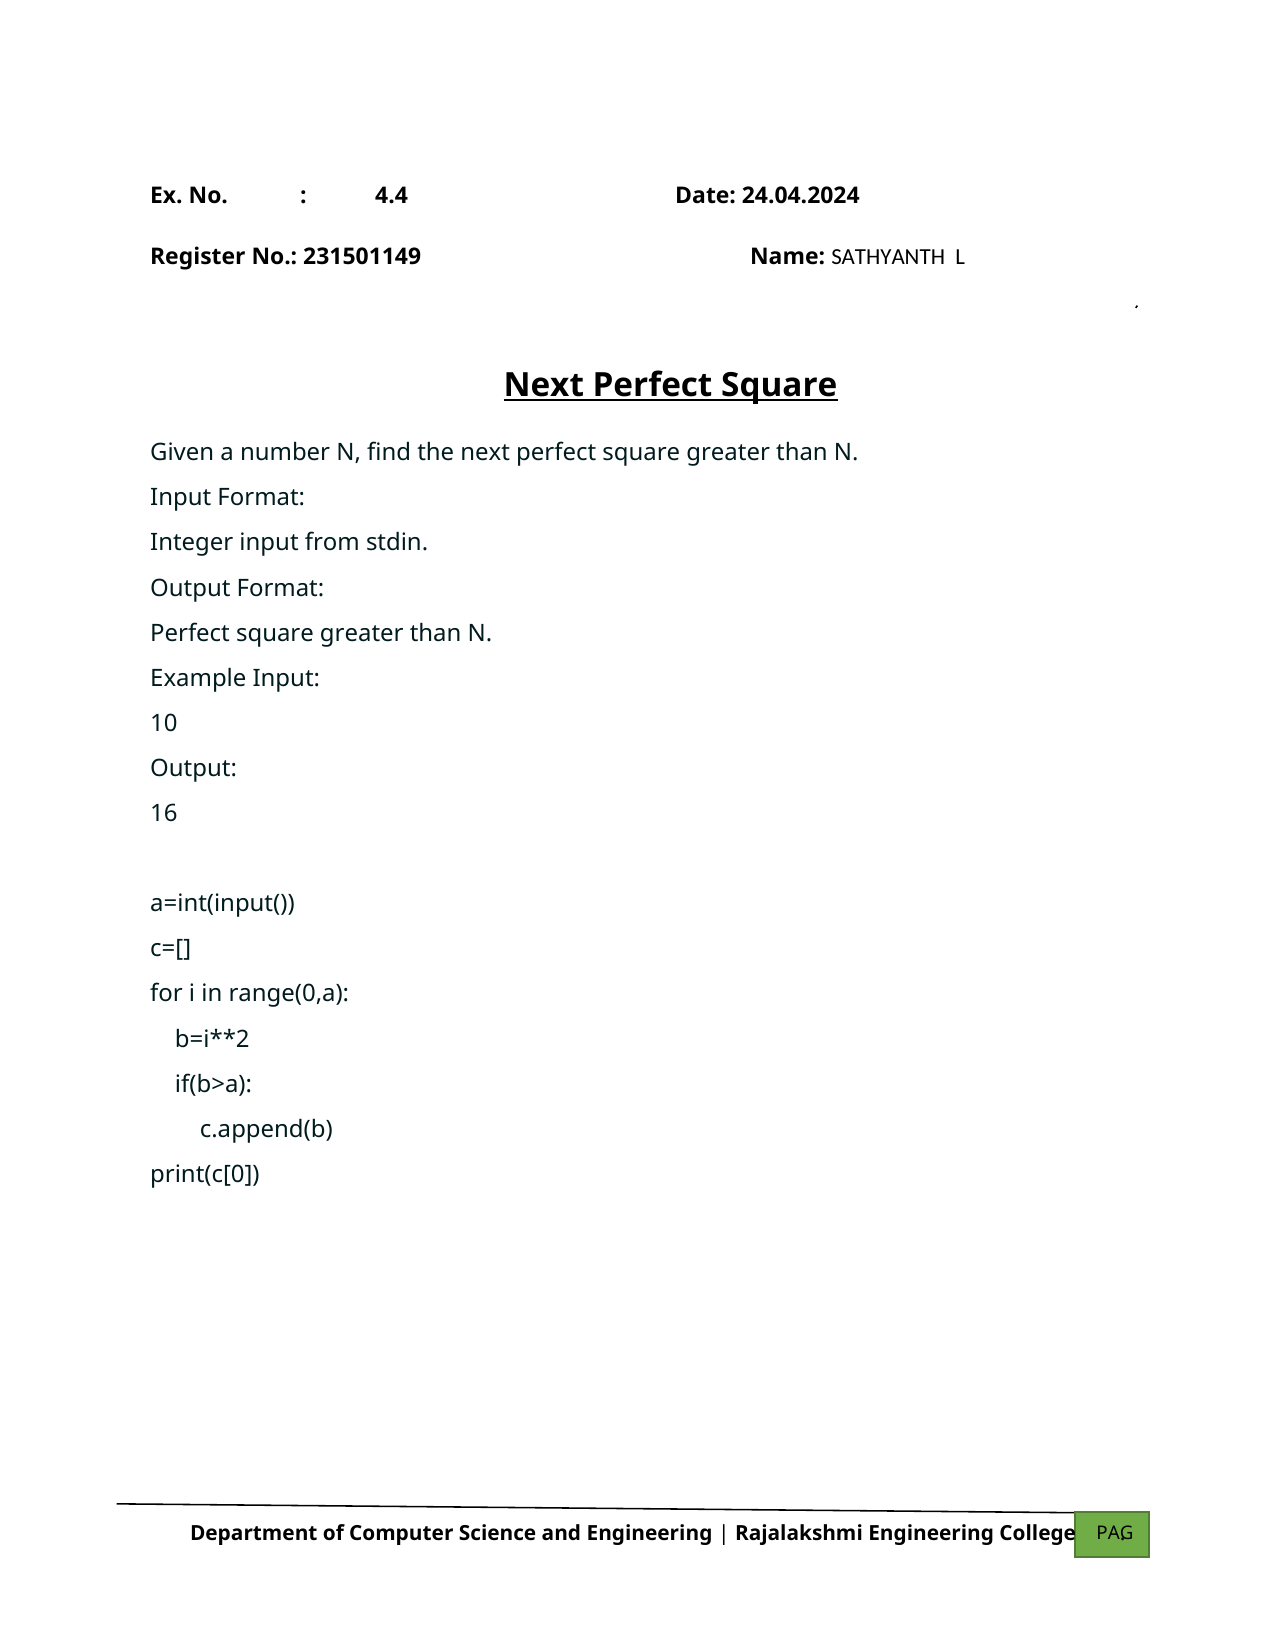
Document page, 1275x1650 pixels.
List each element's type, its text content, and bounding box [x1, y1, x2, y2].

text Ex. No. : 4.4 Date: 24.04.2024 [150, 179, 1125, 210]
text Given a number N, find the next perfect square greater than N. [150, 435, 1125, 468]
text c.append(b) [150, 1112, 1125, 1144]
text b=i**2 [150, 1021, 1125, 1054]
text Perfect square greater than N. [150, 615, 1125, 648]
text 16 [150, 796, 1125, 828]
text Integer input from stdin. [150, 525, 1125, 558]
text Next Perfect Square [216, 360, 1125, 406]
text Input Format: [150, 480, 1125, 513]
text a=int(input()) [150, 886, 1125, 919]
text c=[] [150, 931, 1125, 964]
text 10 [150, 706, 1125, 738]
text Example Input: [150, 661, 1125, 693]
text Output: [150, 751, 1125, 783]
text for i in range(0,a): [150, 976, 1125, 1009]
text Output Format: [150, 570, 1125, 603]
text print(c[0]) [150, 1157, 1125, 1189]
text if(b>a): [150, 1066, 1125, 1099]
text Register No.: 231501149 Name: SATHYANTH L [150, 239, 1125, 271]
